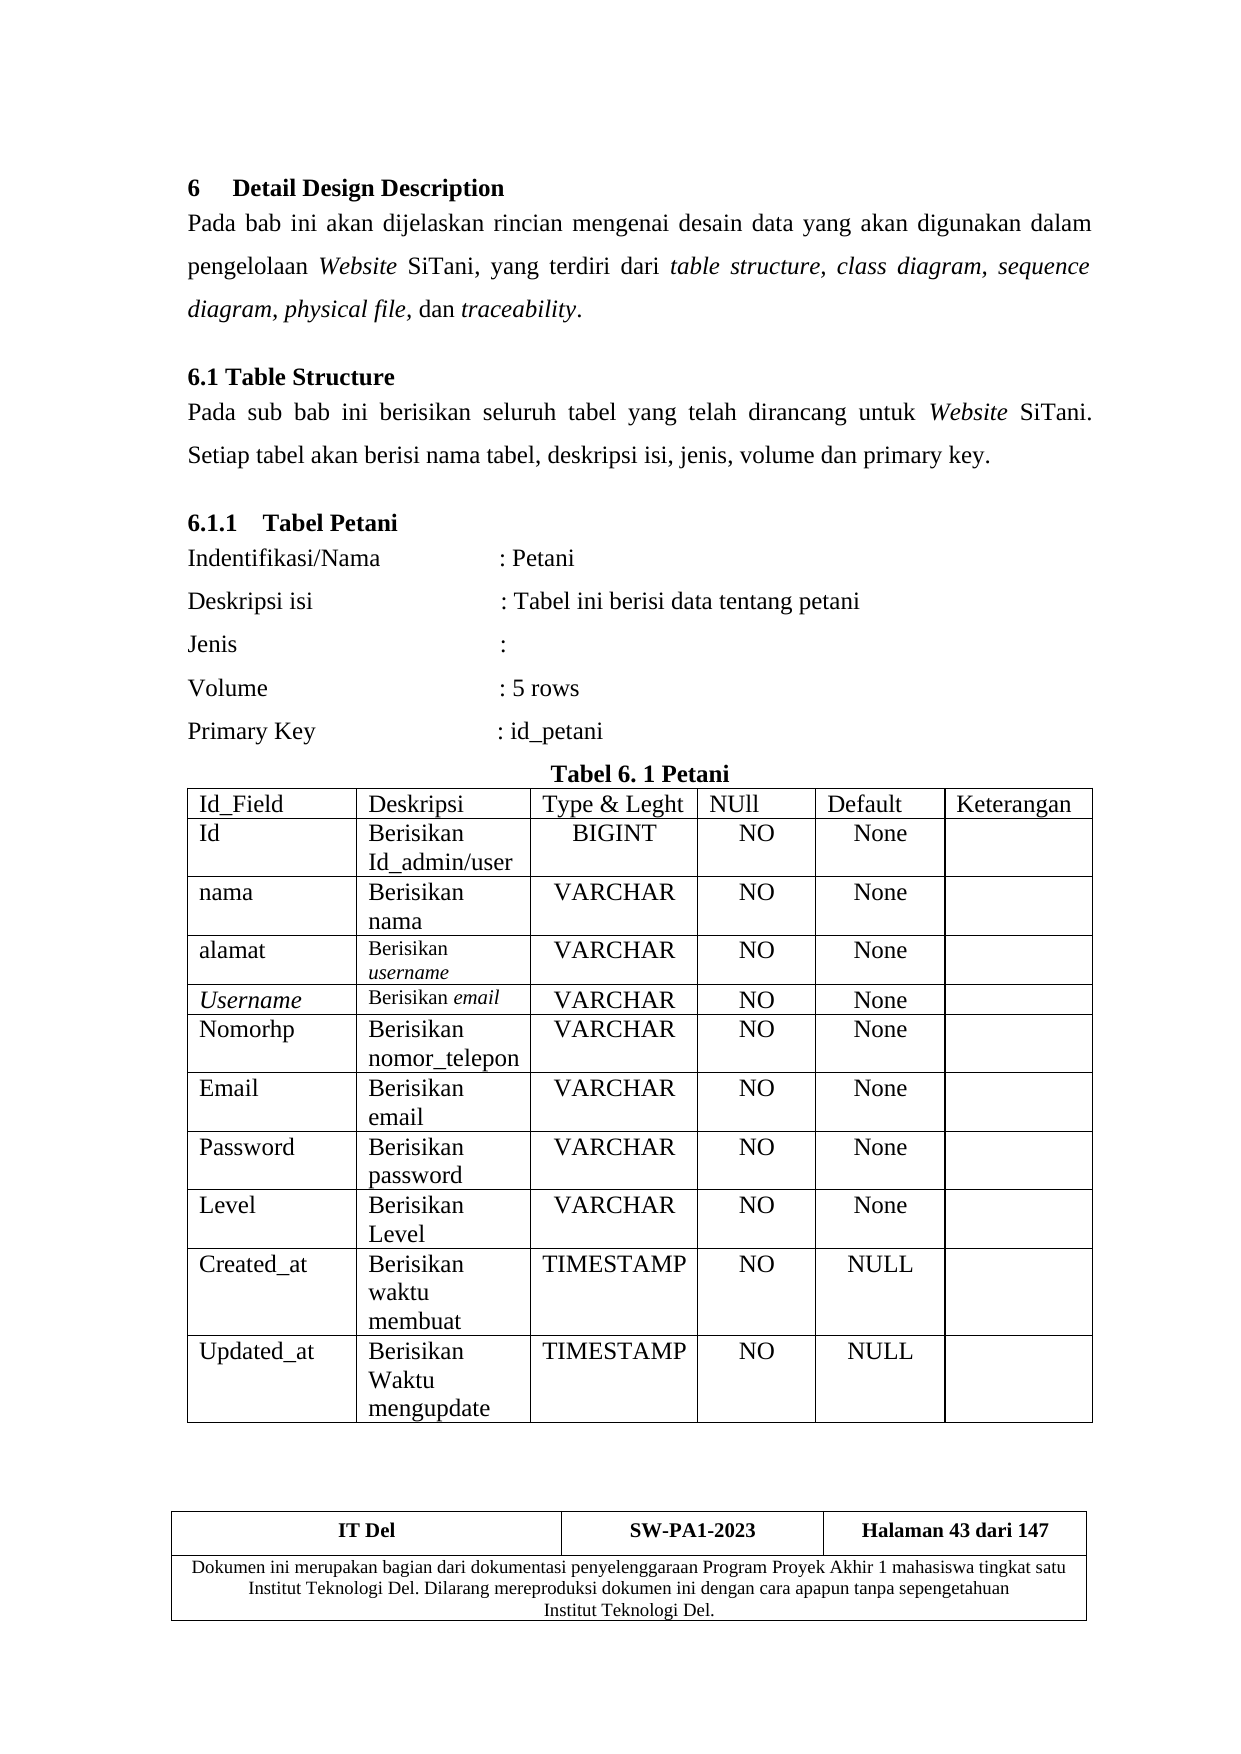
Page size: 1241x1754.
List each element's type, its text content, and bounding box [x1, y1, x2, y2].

table_cell Berisikan nomor_telepon [357, 1015, 530, 1072]
table_header NUll [698, 789, 815, 817]
text Pada sub bab ini berisikan seluruh tabel yang telah dirancang untuk Website SiTani. Setiap tabel akan berisi nama tabel, deskripsi isi, jenis, volume dan primary key. [187, 397, 1092, 469]
table_header Type & Leght [531, 789, 697, 817]
table_cell NO [698, 877, 815, 934]
table_cell VARCHAR [531, 936, 697, 984]
table_cell None [816, 819, 944, 876]
table_cell [946, 819, 1092, 876]
table_cell Level [188, 1190, 356, 1248]
table_cell Berisikan Level [357, 1190, 530, 1248]
table_cell Username [188, 985, 356, 1013]
table_cell None [816, 985, 944, 1013]
table_cell NO [698, 819, 815, 876]
table_cell Berisikan username [357, 936, 530, 984]
table_cell None [816, 1132, 944, 1189]
text Deskripsi isi : Tabel ini berisi data tentang petani [187, 586, 1092, 615]
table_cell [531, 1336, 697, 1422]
table_cell [946, 1249, 1092, 1335]
table_cell VARCHAR [531, 1015, 697, 1072]
table_cell Email [188, 1073, 356, 1131]
table_cell NO [698, 985, 815, 1013]
table_cell [946, 1073, 1092, 1131]
text Jenis : [187, 629, 1092, 658]
table_cell [946, 1015, 1092, 1072]
table_cell VARCHAR [531, 1190, 697, 1248]
table_cell BIGINT [531, 819, 697, 876]
table_cell VARCHAR [531, 877, 697, 934]
table_cell VARCHAR [531, 985, 697, 1013]
table_header Deskripsi [357, 789, 530, 817]
table_cell Created_at [188, 1249, 356, 1335]
table_cell NO [698, 1015, 815, 1072]
table_header Default [816, 789, 944, 817]
subtitle Table Structure [187, 362, 1092, 391]
table_cell None [816, 1190, 944, 1248]
table_cell VARCHAR [531, 1073, 697, 1131]
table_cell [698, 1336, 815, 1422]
text Tabel 6. 1 Petani [187, 759, 1092, 788]
table_cell TIMESTAMP [531, 1249, 697, 1335]
table_cell None [816, 1015, 944, 1072]
table_cell NO [698, 936, 815, 984]
table_cell NO [698, 1132, 815, 1189]
table_cell NO [698, 1249, 815, 1335]
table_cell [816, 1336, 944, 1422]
table_cell [946, 936, 1092, 984]
table_cell Berisikan password [357, 1132, 530, 1189]
table_cell alamat [188, 936, 356, 984]
table_header Id_Field [188, 789, 356, 817]
table_cell NO [698, 1073, 815, 1131]
subtitle Detail Design Description [187, 173, 1092, 201]
table_cell None [816, 1073, 944, 1131]
table_cell Berisikan email [357, 1073, 530, 1131]
text Indentifikasi/Nama : Petani [187, 543, 1092, 572]
subtitle Tabel Petani [187, 508, 1092, 537]
text Pada bab ini akan dijelaskan rincian mengenai desain data yang akan digunakan dalam pengelolaan Website SiTani, yang terdiri dari table structure, class diagram, sequence diagram, physical file, dan traceability. [187, 208, 1092, 323]
table_cell None [816, 936, 944, 984]
table_cell [946, 877, 1092, 934]
table_cell Password [188, 1132, 356, 1189]
table_cell None [816, 877, 944, 934]
table_header Keterangan [946, 789, 1092, 817]
table_cell Berisikan Id_admin/user [357, 819, 530, 876]
table_cell [946, 985, 1092, 1013]
table_cell Berisikan email [357, 985, 530, 1013]
text Primary Key : id_petani [187, 716, 1092, 744]
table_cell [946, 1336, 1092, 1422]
table_cell [946, 1132, 1092, 1189]
table_cell [946, 1190, 1092, 1248]
text Volume : 5 rows [187, 673, 1092, 701]
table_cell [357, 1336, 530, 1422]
table_cell NULL [816, 1249, 944, 1335]
table_cell NO [698, 1190, 815, 1248]
table_cell Berisikan nama [357, 877, 530, 934]
table_cell Updated_at [188, 1336, 356, 1422]
table_cell Berisikan waktu membuat [357, 1249, 530, 1335]
table_cell Nomorhp [188, 1015, 356, 1072]
table_cell Id [188, 819, 356, 876]
table_cell VARCHAR [531, 1132, 697, 1189]
table_cell nama [188, 877, 356, 934]
